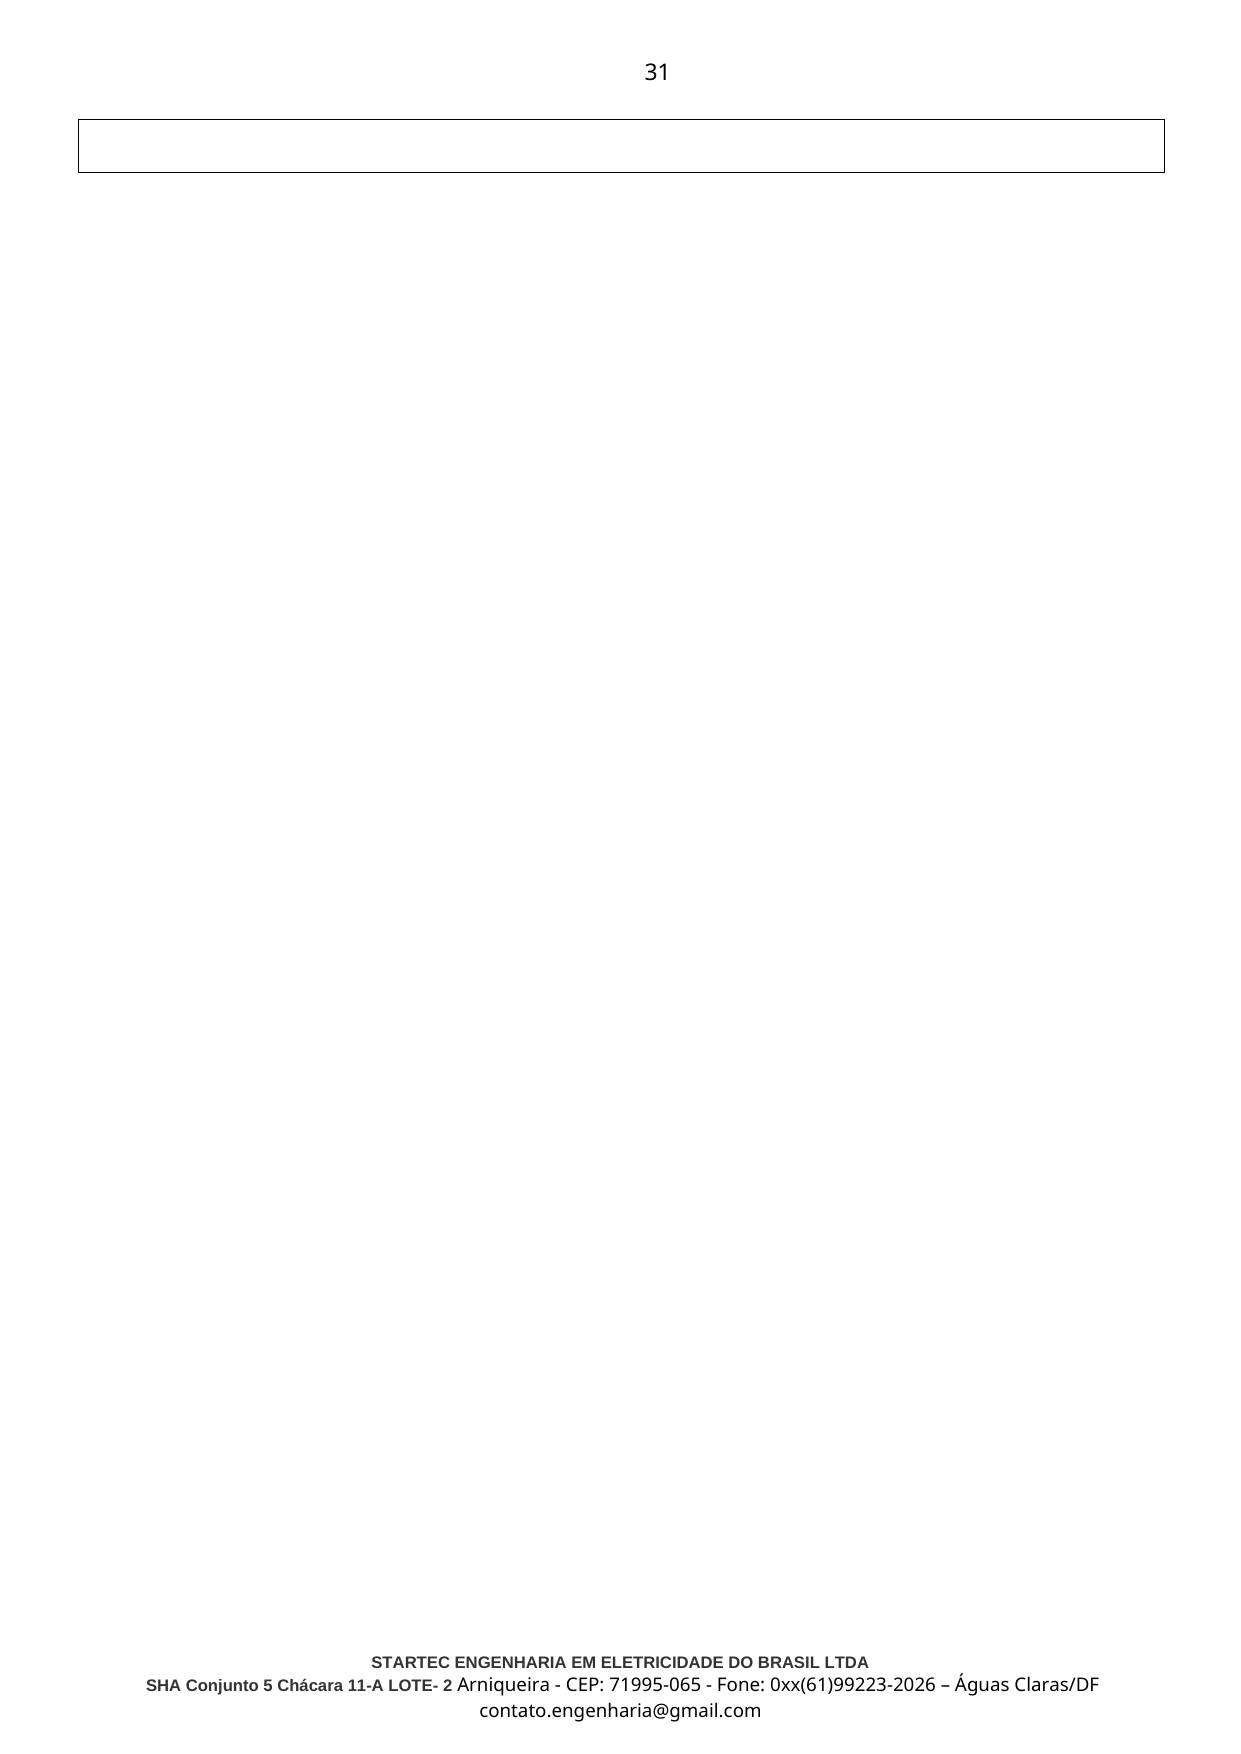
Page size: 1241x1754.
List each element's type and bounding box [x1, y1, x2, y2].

table_header [79, 120, 1164, 172]
